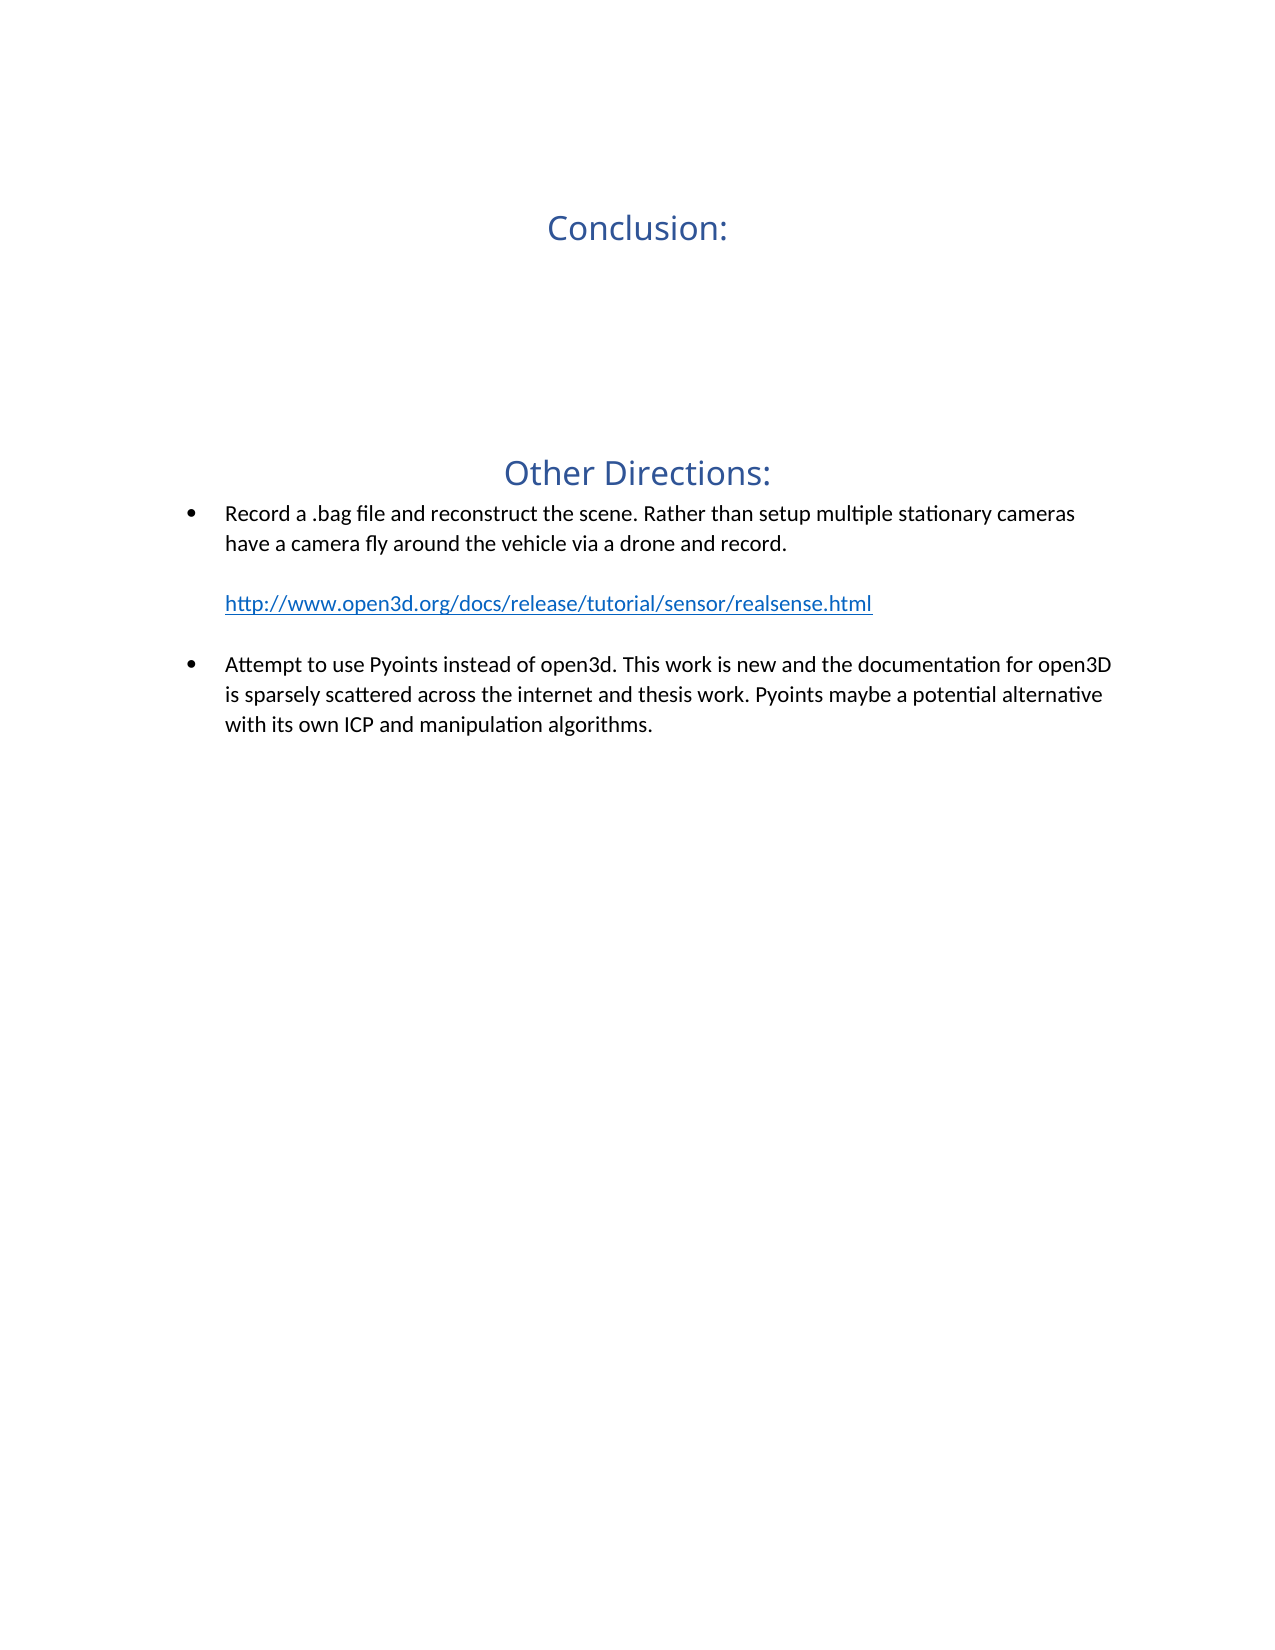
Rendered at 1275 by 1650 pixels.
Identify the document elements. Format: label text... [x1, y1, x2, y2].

list http://www.open3d.org/docs/release/tutorial/sensor/realsense.html [225, 589, 1125, 618]
subtitle Other Directions: [150, 450, 1125, 495]
subtitle Conclusion: [150, 205, 1125, 251]
list Record a .bag file and reconstruct the scene. Rather than setup multiple stationary cameras have a camera fly around the vehicle via a drone and record. [187, 499, 1125, 557]
list Attempt to use Pyoints instead of open3d. This work is new and the documentation for open3D is sparsely scattered across the internet and thesis work. Pyoints maybe a potential alternative with its own ICP and manipulation algorithms. [187, 650, 1125, 738]
